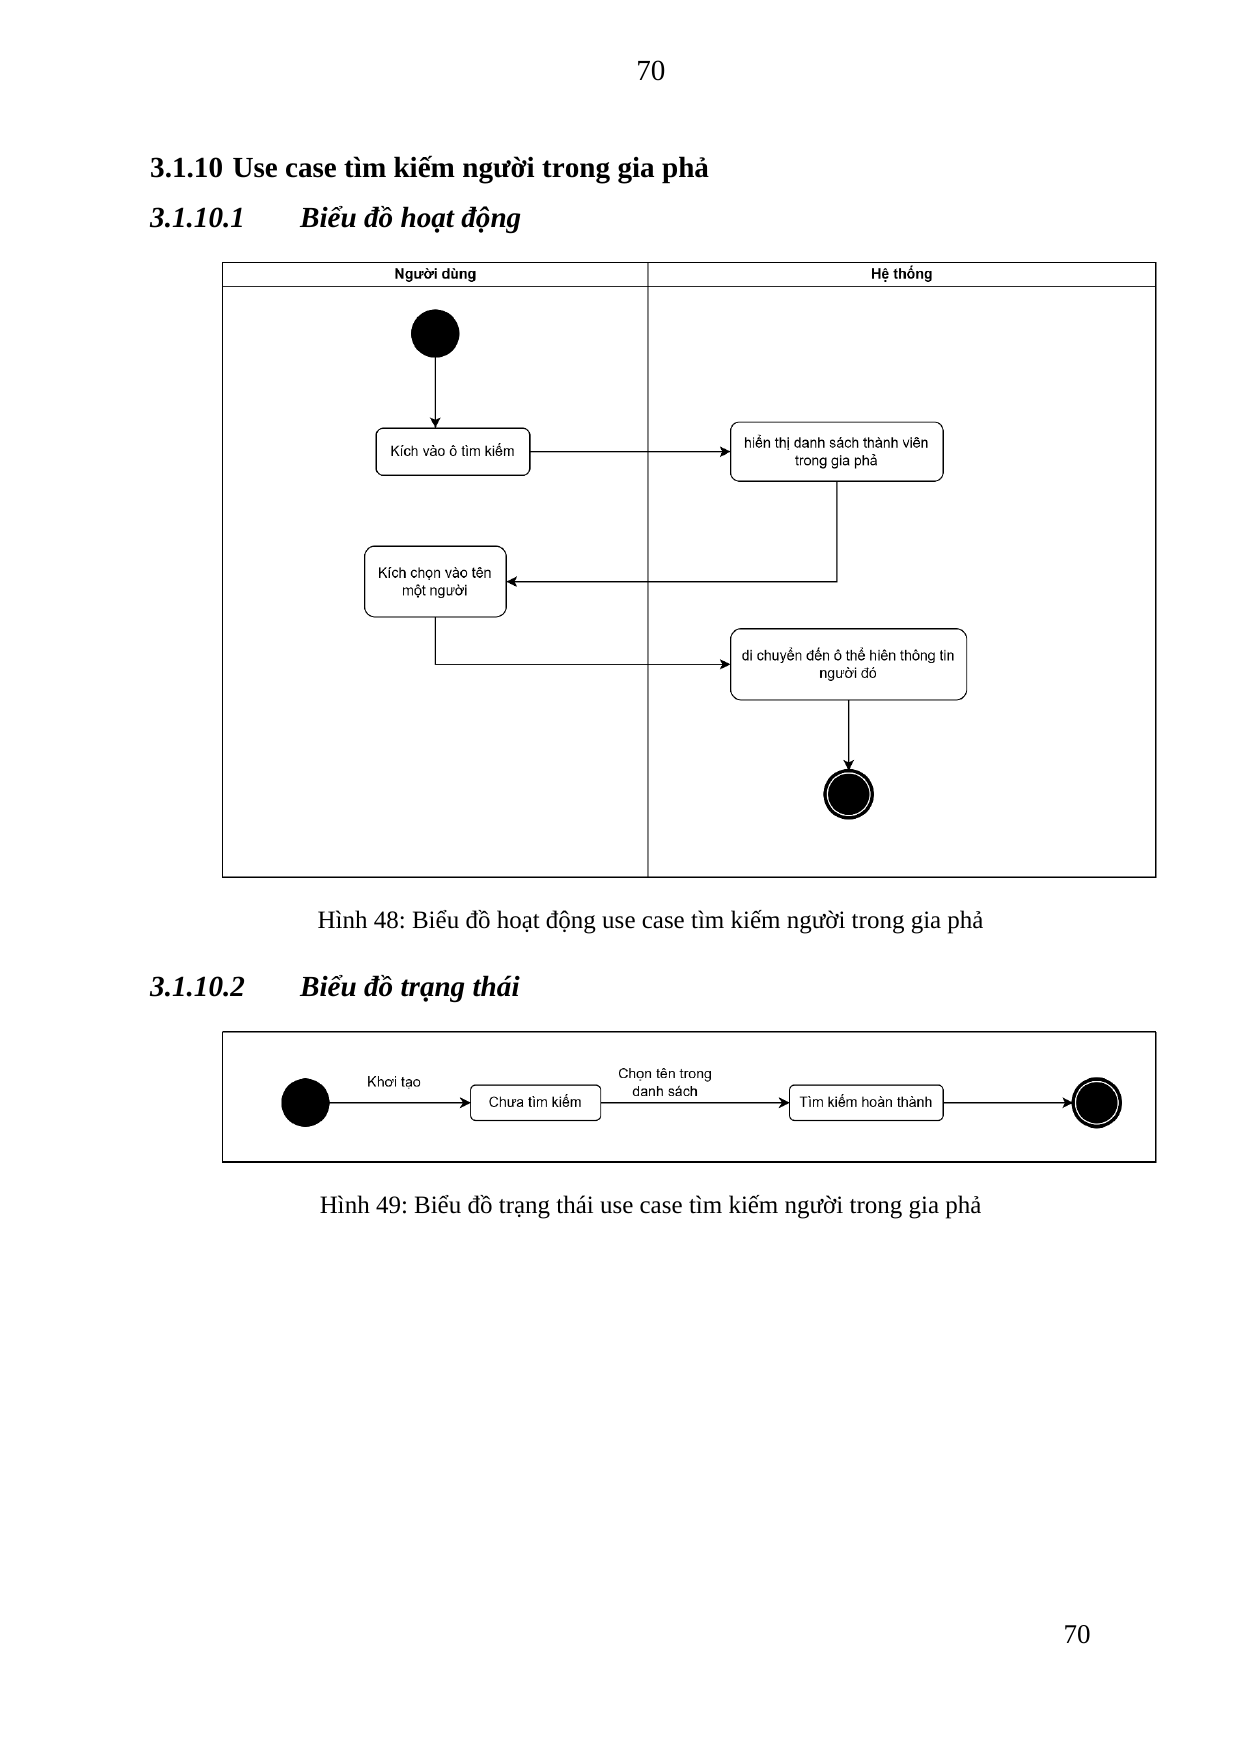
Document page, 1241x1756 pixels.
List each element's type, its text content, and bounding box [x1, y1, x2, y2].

picture [211, 250, 1169, 889]
text Hình 48: Biểu đồ hoạt động use case tìm kiếm người trong gia phả [179, 905, 1090, 934]
subtitle Biểu đồ trạng thái [150, 969, 1090, 1002]
subtitle Biểu đồ hoạt động [150, 200, 1090, 234]
text Hình 49: Biểu đồ trạng thái use case tìm kiếm người trong gia phả [179, 1190, 1090, 1219]
subtitle Use case tìm kiếm người trong gia phả [150, 150, 1090, 183]
picture [211, 1019, 1169, 1174]
